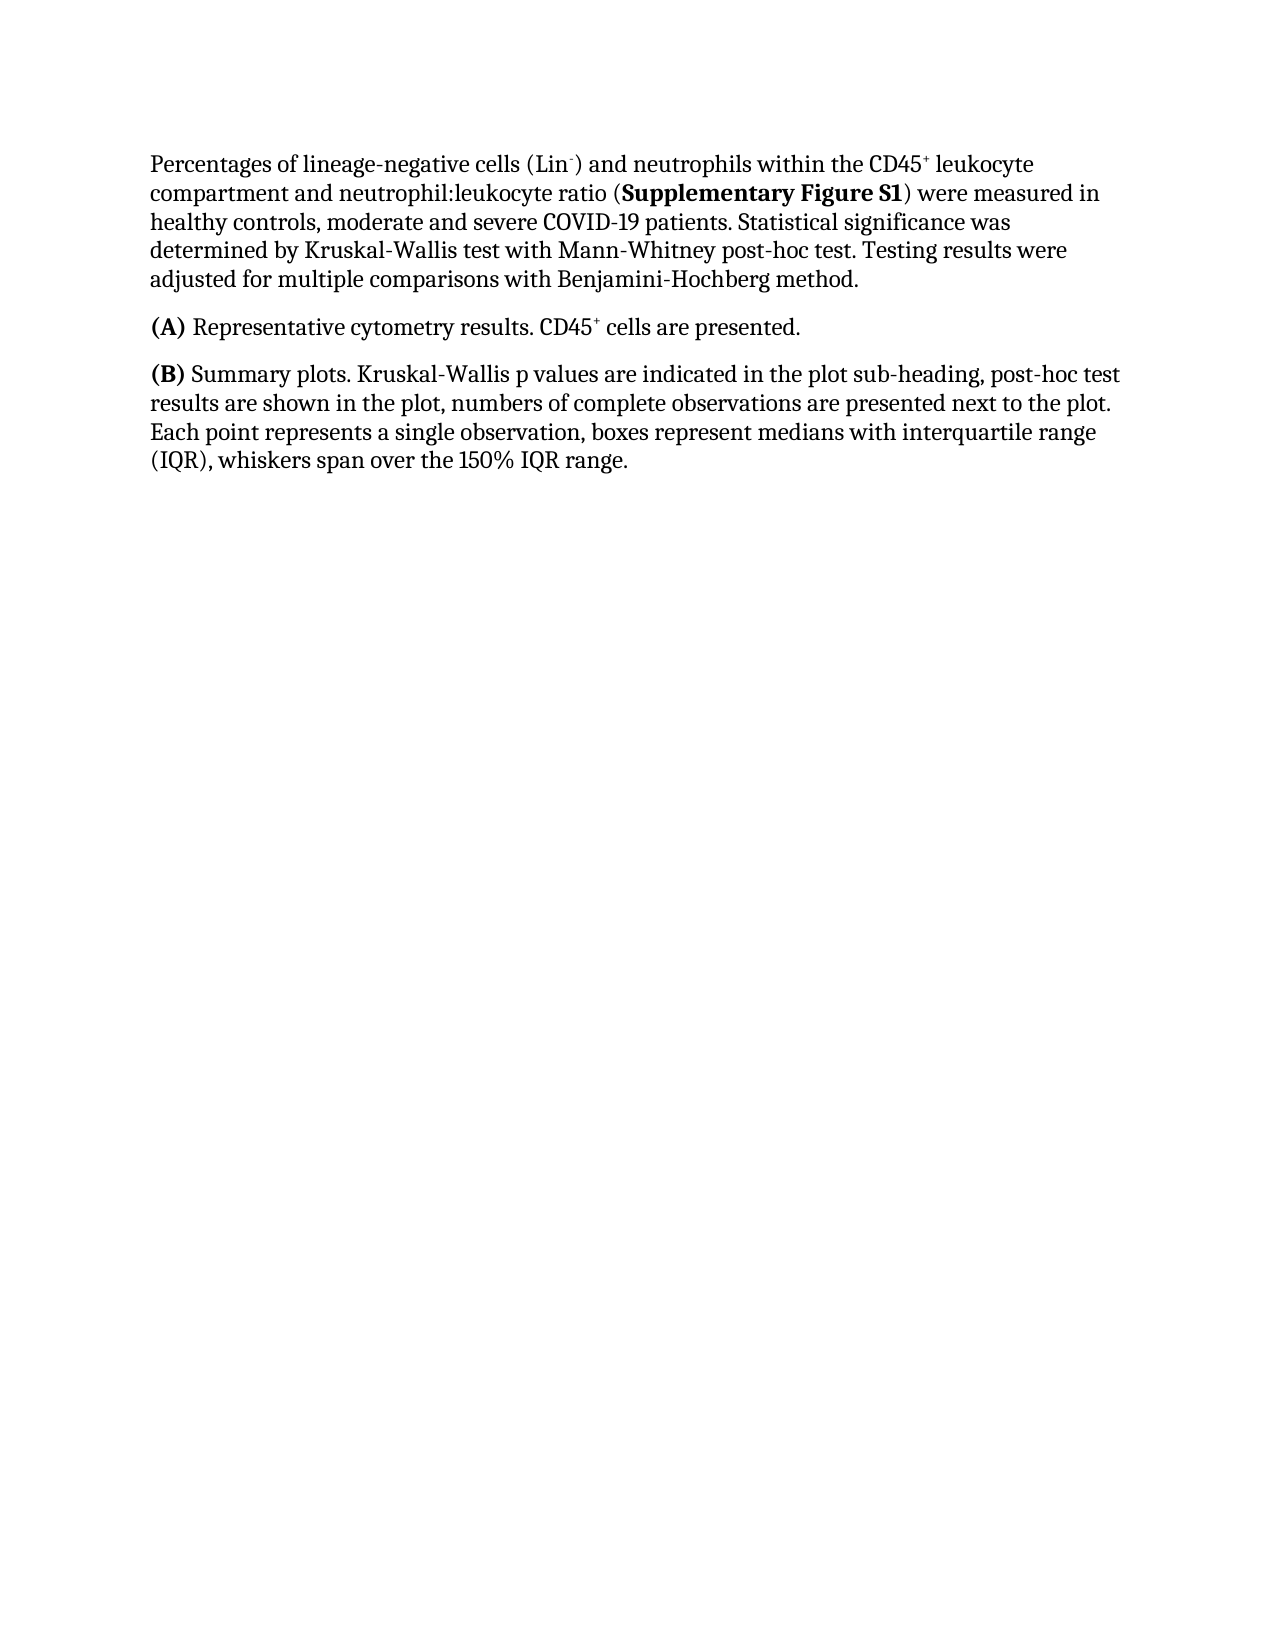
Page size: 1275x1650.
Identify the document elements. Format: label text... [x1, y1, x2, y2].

text (A) Representative cytometry results. CD45+ cells are presented. [150, 312, 1125, 341]
text Percentages of lineage-negative cells (Lin-) and neutrophils within the CD45+ leukocyte compartment and neutrophil:leukocyte ratio (Supplementary Figure S1) were measured in healthy controls, moderate and severe COVID-19 patients. Statistical significance was determined by Kruskal-Wallis test with Mann-Whitney post-hoc test. Testing results were adjusted for multiple comparisons with Benjamini-Hochberg method. [150, 150, 1125, 294]
text (B) Summary plots. Kruskal-Wallis p values are indicated in the plot sub-heading, post-hoc test results are shown in the plot, numbers of complete observations are presented next to the plot. Each point represents a single observation, boxes represent medians with interquartile range (IQR), whiskers span over the 150% IQR range. [150, 360, 1125, 475]
